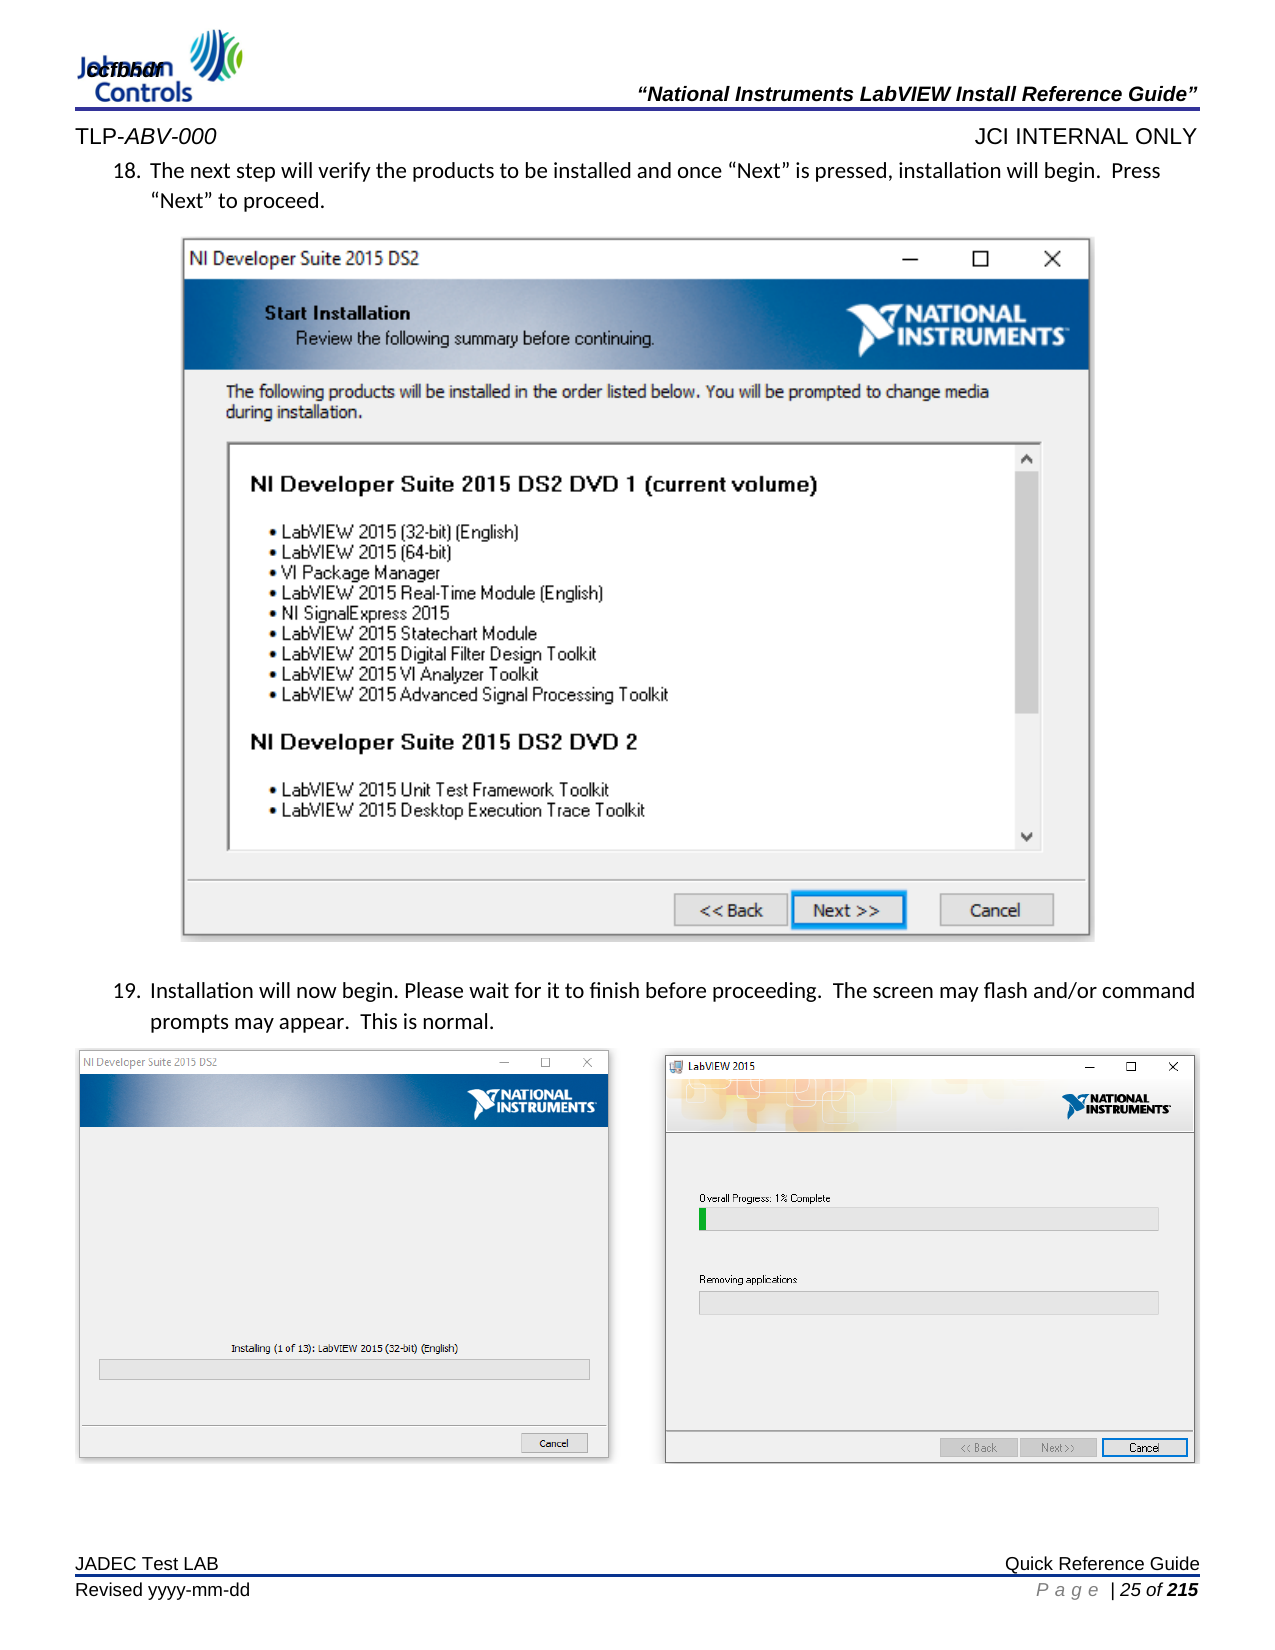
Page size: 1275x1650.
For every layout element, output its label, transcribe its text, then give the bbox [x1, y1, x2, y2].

picture [75, 1048, 1200, 1464]
picture [180, 234, 1095, 942]
list Installation will now begin. Please wait for it to finish before proceeding. The screen may flash and/or command prompts may appear. This is normal. [112, 977, 1200, 1035]
picture [76, 26, 246, 105]
list The next step will verify the products to be installed and once “Next” is pressed, installation will begin. Press “Next” to proceed. [112, 156, 1200, 214]
